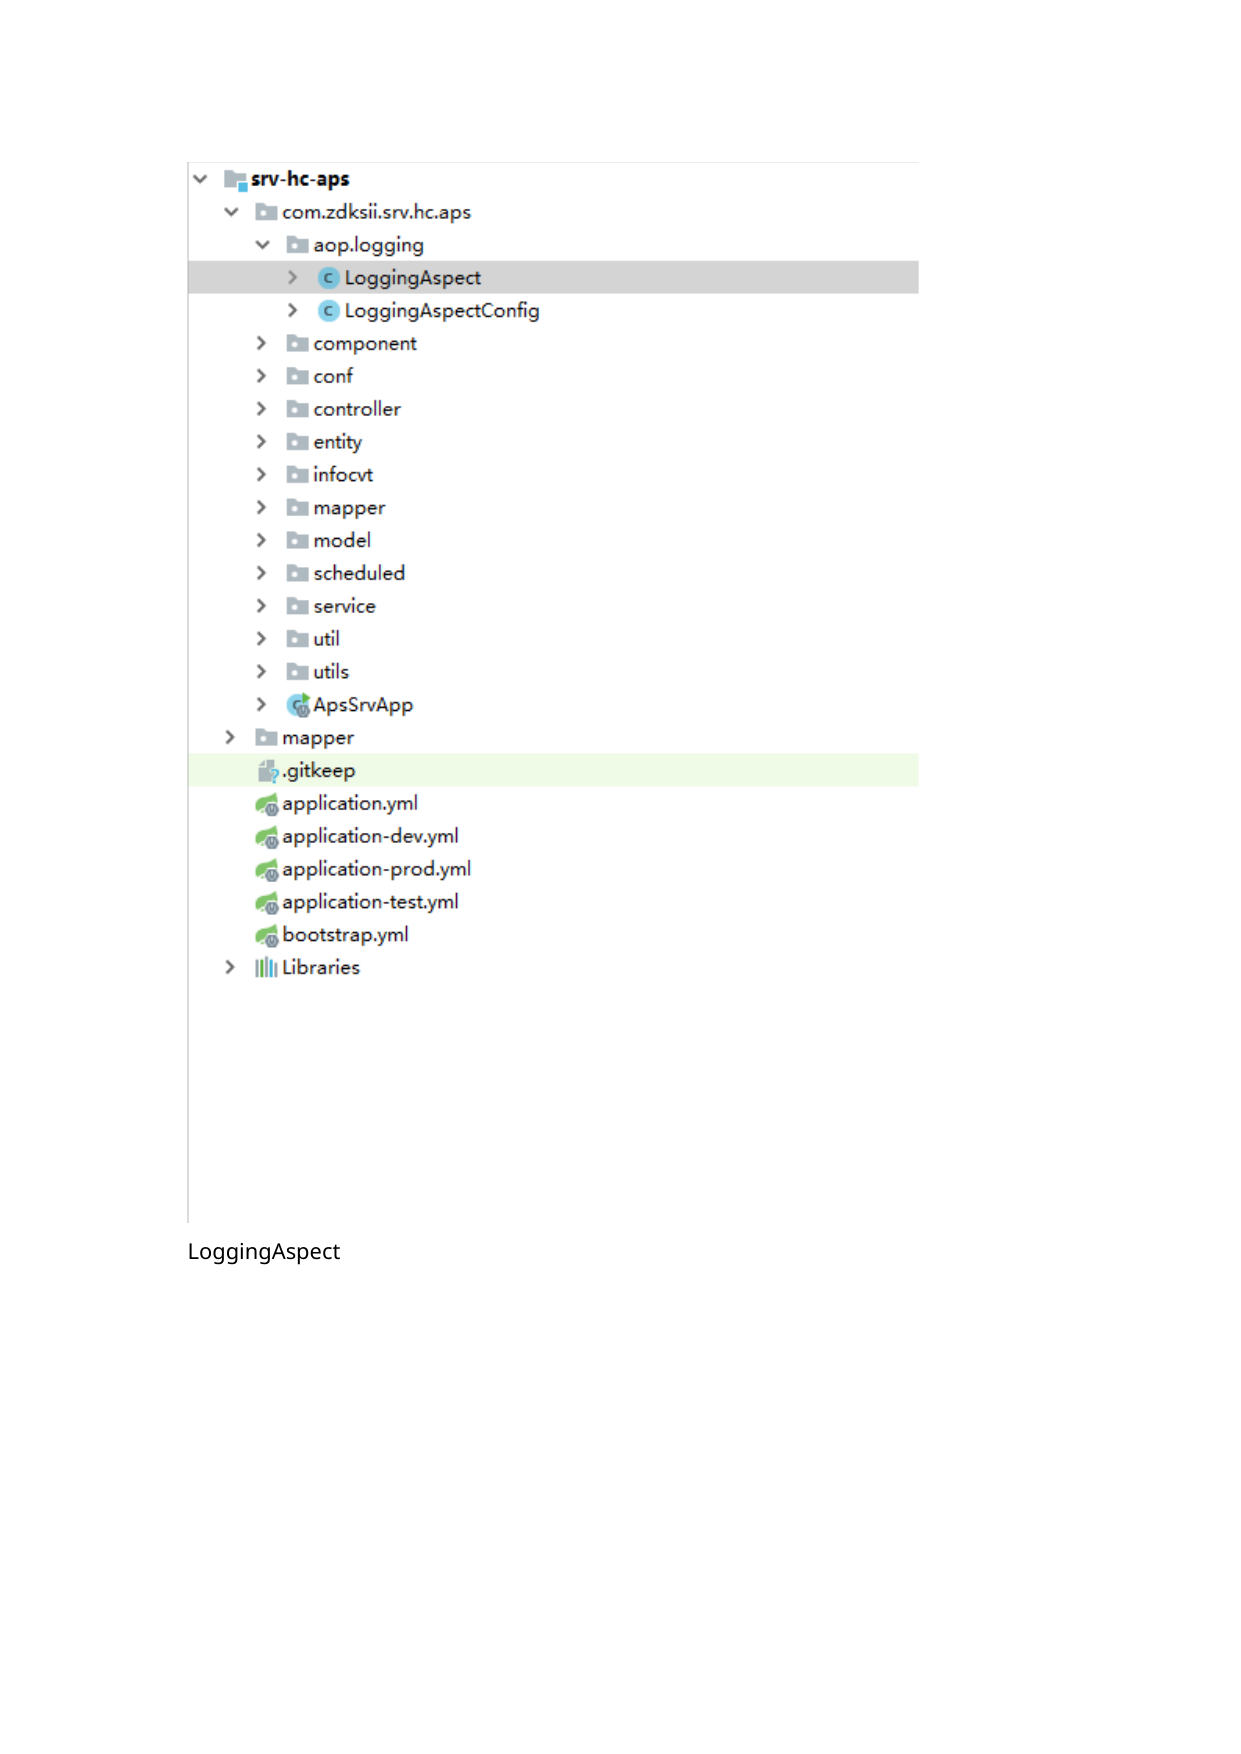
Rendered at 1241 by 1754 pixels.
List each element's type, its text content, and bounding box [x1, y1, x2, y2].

text LoggingAspect [187, 1234, 1053, 1267]
picture [187, 162, 919, 1223]
